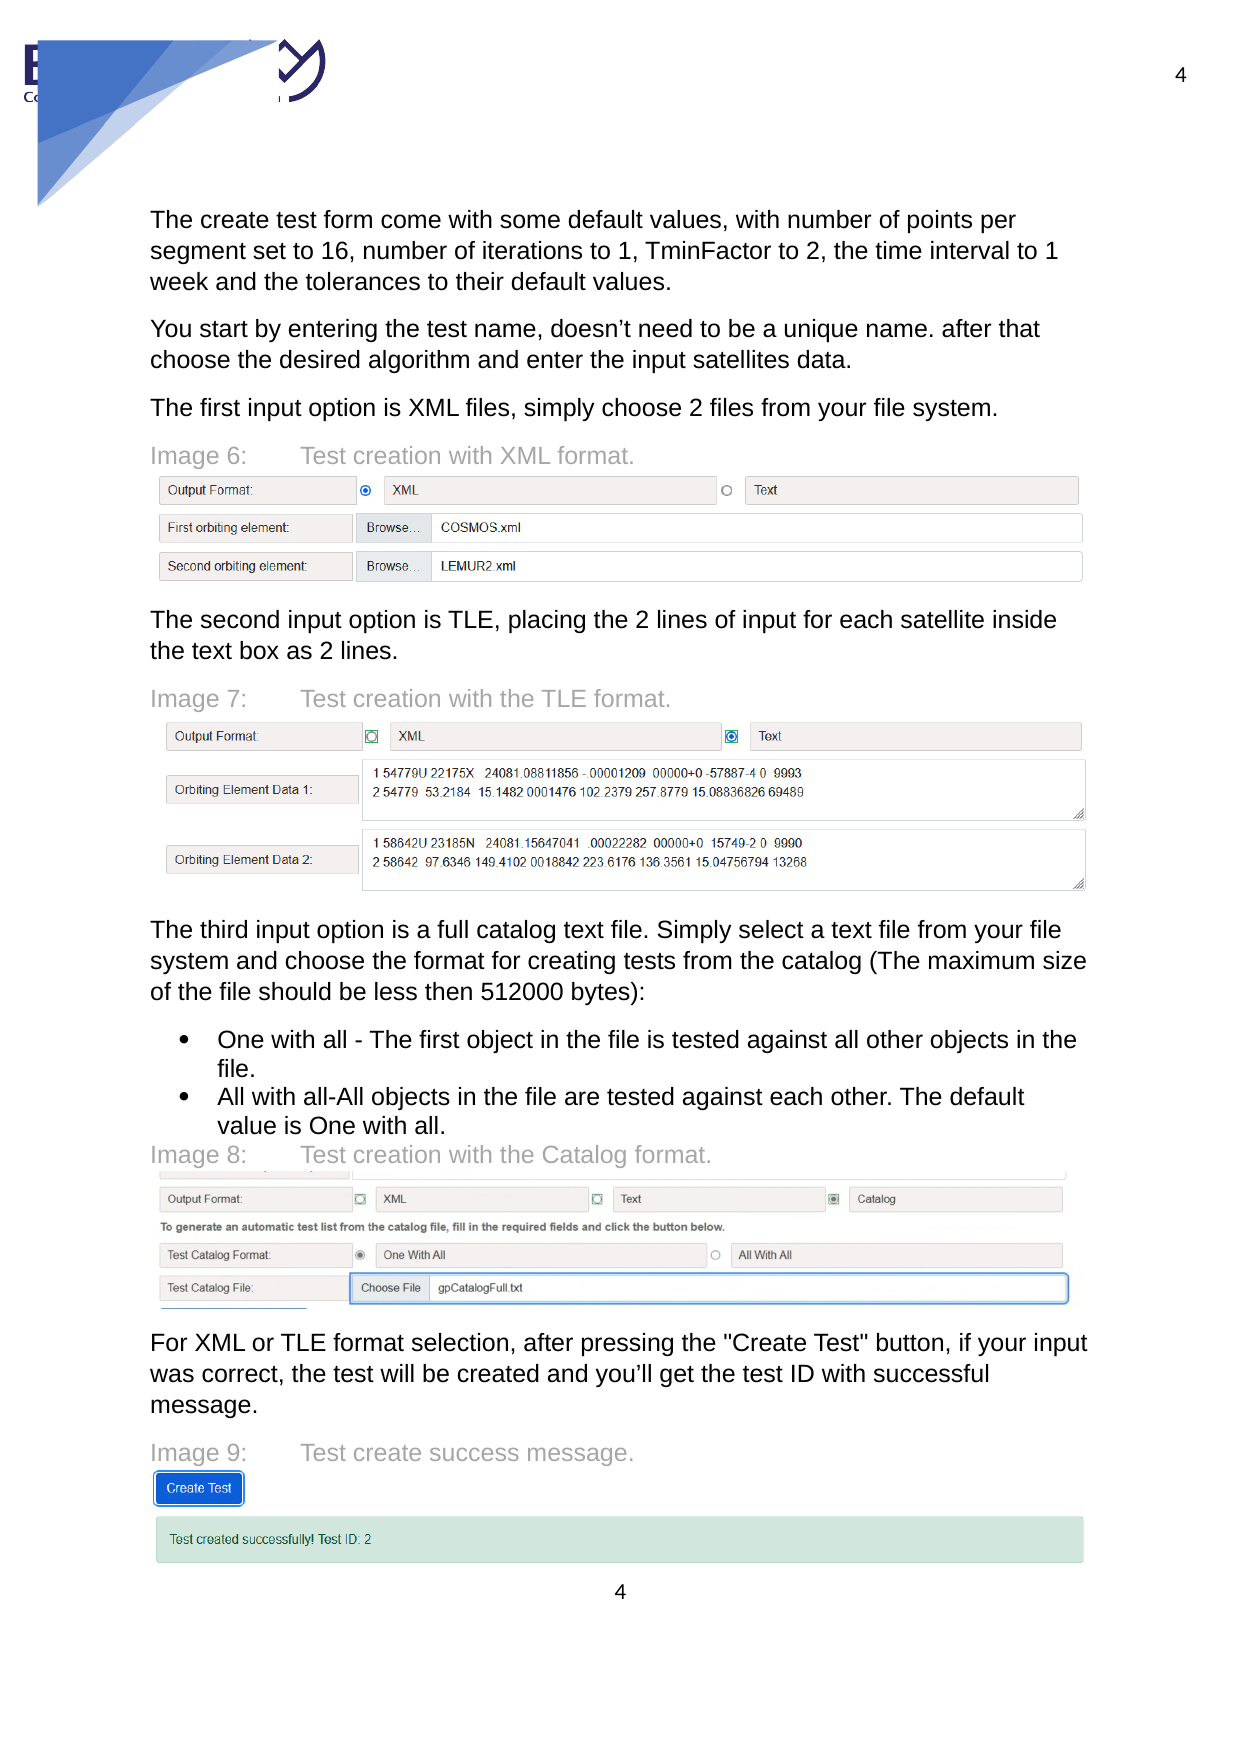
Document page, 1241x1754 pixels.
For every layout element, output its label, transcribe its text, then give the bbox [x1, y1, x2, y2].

text The create test form come with some default values, with number of points per segment set to 16, number of iterations to 1, TminFactor to 2, the time interval to 1 week and the tolerances to their default values. [150, 204, 1090, 295]
text Test create success message. [150, 1438, 1090, 1466]
text Test creation with XML format. [150, 441, 1090, 469]
text Test creation with the TLE format. [150, 684, 1090, 713]
text The third input option is a full catalog text file. Simply select a text file from your file system and choose the format for creating tests from the catalog (The maximum size of the file should be less then 512000 bytes): [150, 915, 1090, 1006]
text For XML or TLE format selection, after pressing the "Create Test" button, if your input was correct, the test will be created and you’ll get the test ID with successful message. [150, 1328, 1090, 1419]
list All with all-All objects in the file are tested against each other. The default value is One with all. [179, 1082, 1090, 1140]
picture [150, 1171, 1085, 1309]
text The first input option is XML files, simply choose 2 files from your file system. [150, 393, 1090, 422]
text Test creation with the Catalog format. [150, 1140, 1090, 1169]
text You start by entering the test name, doesn’t need to be a unique name. after that choose the desired algorithm and enter the input satellites data. [150, 314, 1090, 374]
picture [150, 715, 1091, 896]
text The second input option is TLE, placing the 2 lines of input for each satellite inside the text box as 2 lines. [150, 605, 1090, 665]
picture [7, 31, 335, 209]
picture [150, 1468, 1091, 1577]
picture [150, 471, 1091, 587]
list One with all - The first object in the file is tested against all other objects in the file. [179, 1025, 1090, 1082]
